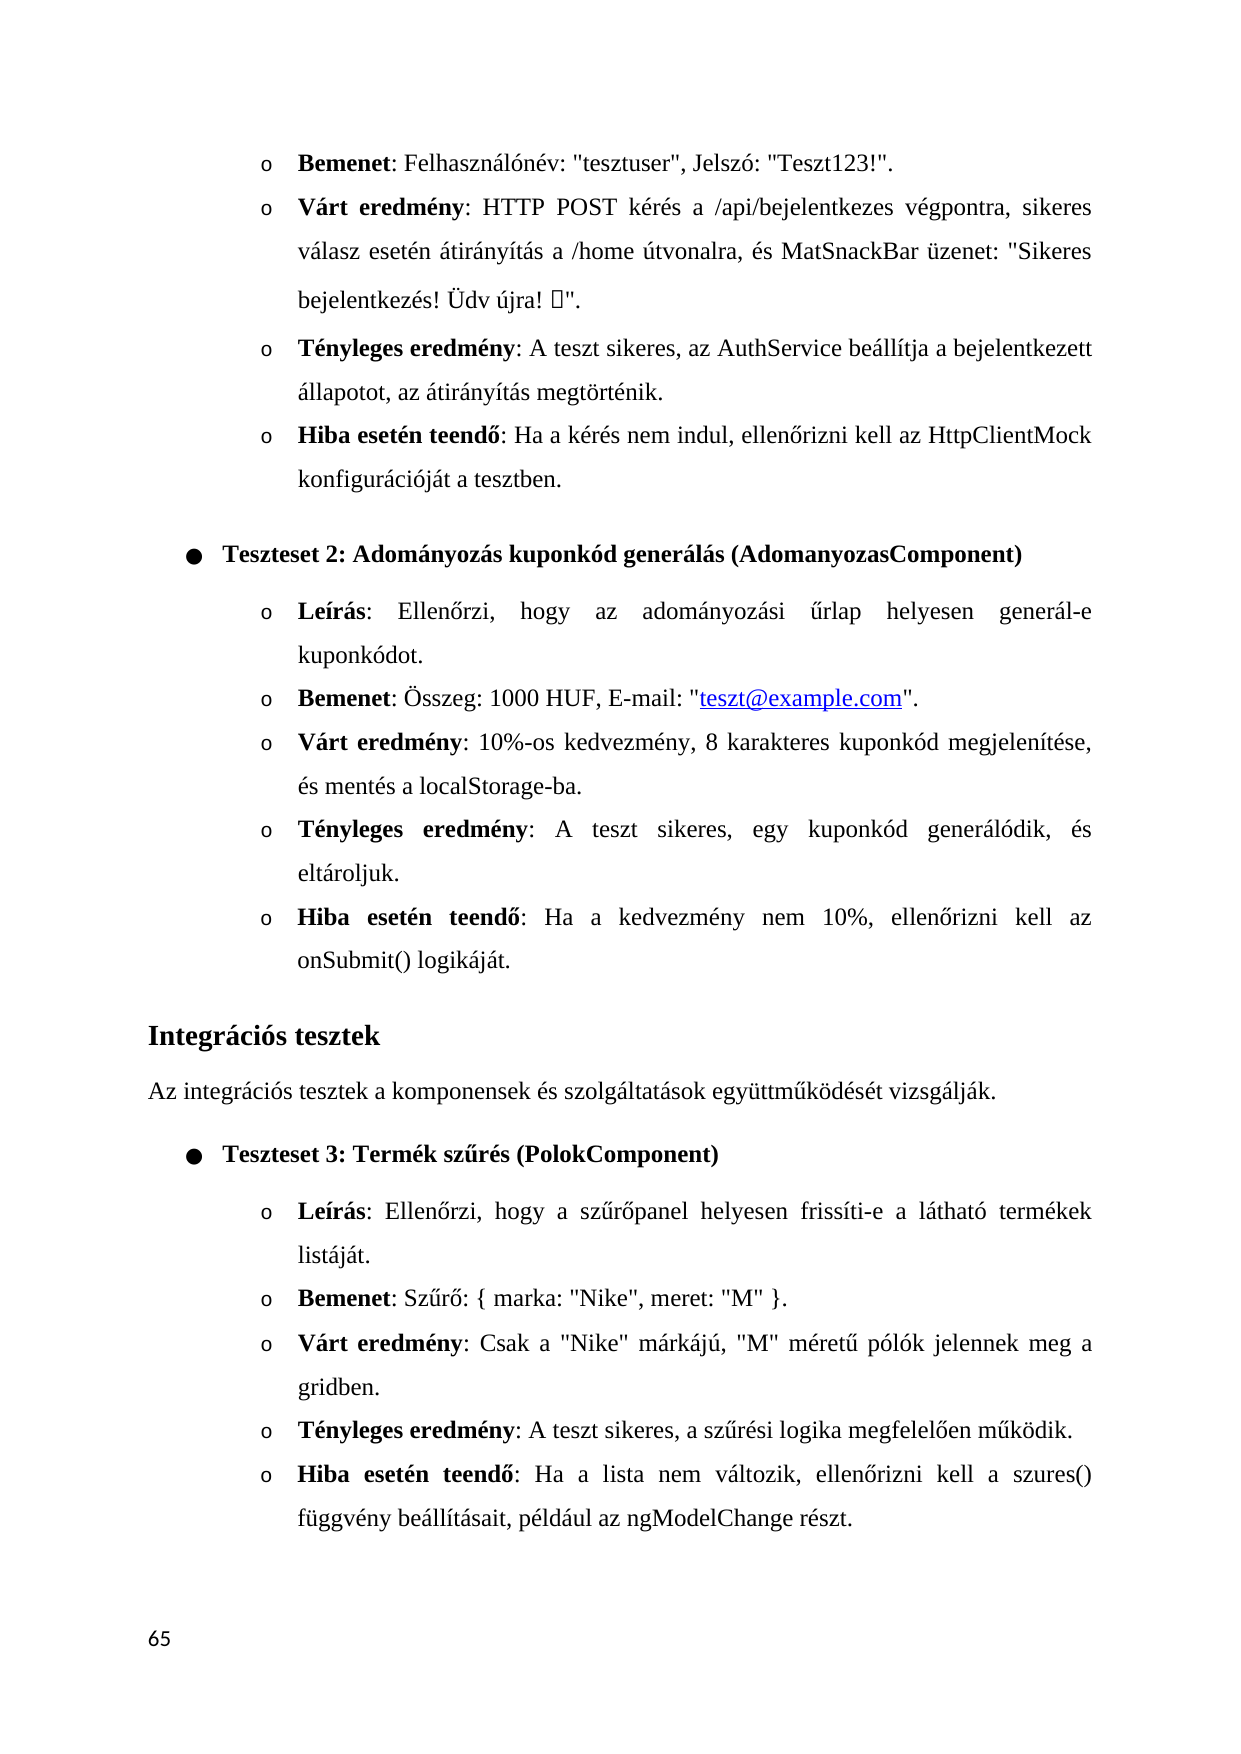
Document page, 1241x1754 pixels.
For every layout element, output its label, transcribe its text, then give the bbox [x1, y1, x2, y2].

list Leírás: Ellenőrzi, hogy az adományozási űrlap helyesen generál-e kuponkódot. [260, 596, 1093, 669]
list Bemenet: Felhasználónév: "tesztuser", Jelszó: "Teszt123!". [260, 148, 1093, 177]
list Teszteset 2: Adományozás kuponkód generálás (AdomanyozasComponent) [185, 532, 1093, 574]
list Várt eredmény: HTTP POST kérés a /api/bejelentkezes végpontra, sikeres válasz esetén átirányítás a /home útvonalra, és MatSnackBar üzenet: "Sikeres bejelentkezés! Üdv újra! 🎉". [260, 192, 1093, 316]
list Leírás: Ellenőrzi, hogy a szűrőpanel helyesen frissíti-e a látható termékek listáját. [260, 1196, 1093, 1269]
subtitle Integrációs tesztek [148, 1018, 1093, 1051]
text Az integrációs tesztek a komponensek és szolgáltatások együttműködését vizsgálják. [148, 1076, 1093, 1105]
list Hiba esetén teendő: Ha a kedvezmény nem 10%, ellenőrizni kell az onSubmit() logikáját. [260, 902, 1093, 974]
list Tényleges eredmény: A teszt sikeres, egy kuponkód generálódik, és eltároljuk. [260, 814, 1093, 887]
list Várt eredmény: Csak a "Nike" márkájú, "M" méretű pólók jelennek meg a gridben. [260, 1328, 1093, 1400]
list Várt eredmény: 10%-os kedvezmény, 8 karakteres kuponkód megjelenítése, és mentés a localStorage-ba. [260, 727, 1093, 800]
list Bemenet: Összeg: 1000 HUF, E-mail: "teszt@example.com". [260, 683, 1093, 713]
list Tényleges eredmény: A teszt sikeres, a szűrési logika megfelelően működik. [260, 1415, 1093, 1444]
list Teszteset 3: Termék szűrés (PolokComponent) [185, 1132, 1093, 1175]
list Hiba esetén teendő: Ha a kérés nem indul, ellenőrizni kell az HttpClientMock konfigurációját a tesztben. [260, 420, 1093, 492]
list Bemenet: Szűrő: { marka: "Nike", meret: "M" }. [260, 1283, 1093, 1313]
list Hiba esetén teendő: Ha a lista nem változik, ellenőrizni kell a szures() függvény beállításait, például az ngModelChange részt. [260, 1459, 1093, 1532]
list Tényleges eredmény: A teszt sikeres, az AuthService beállítja a bejelentkezett állapotot, az átirányítás megtörténik. [260, 333, 1093, 405]
